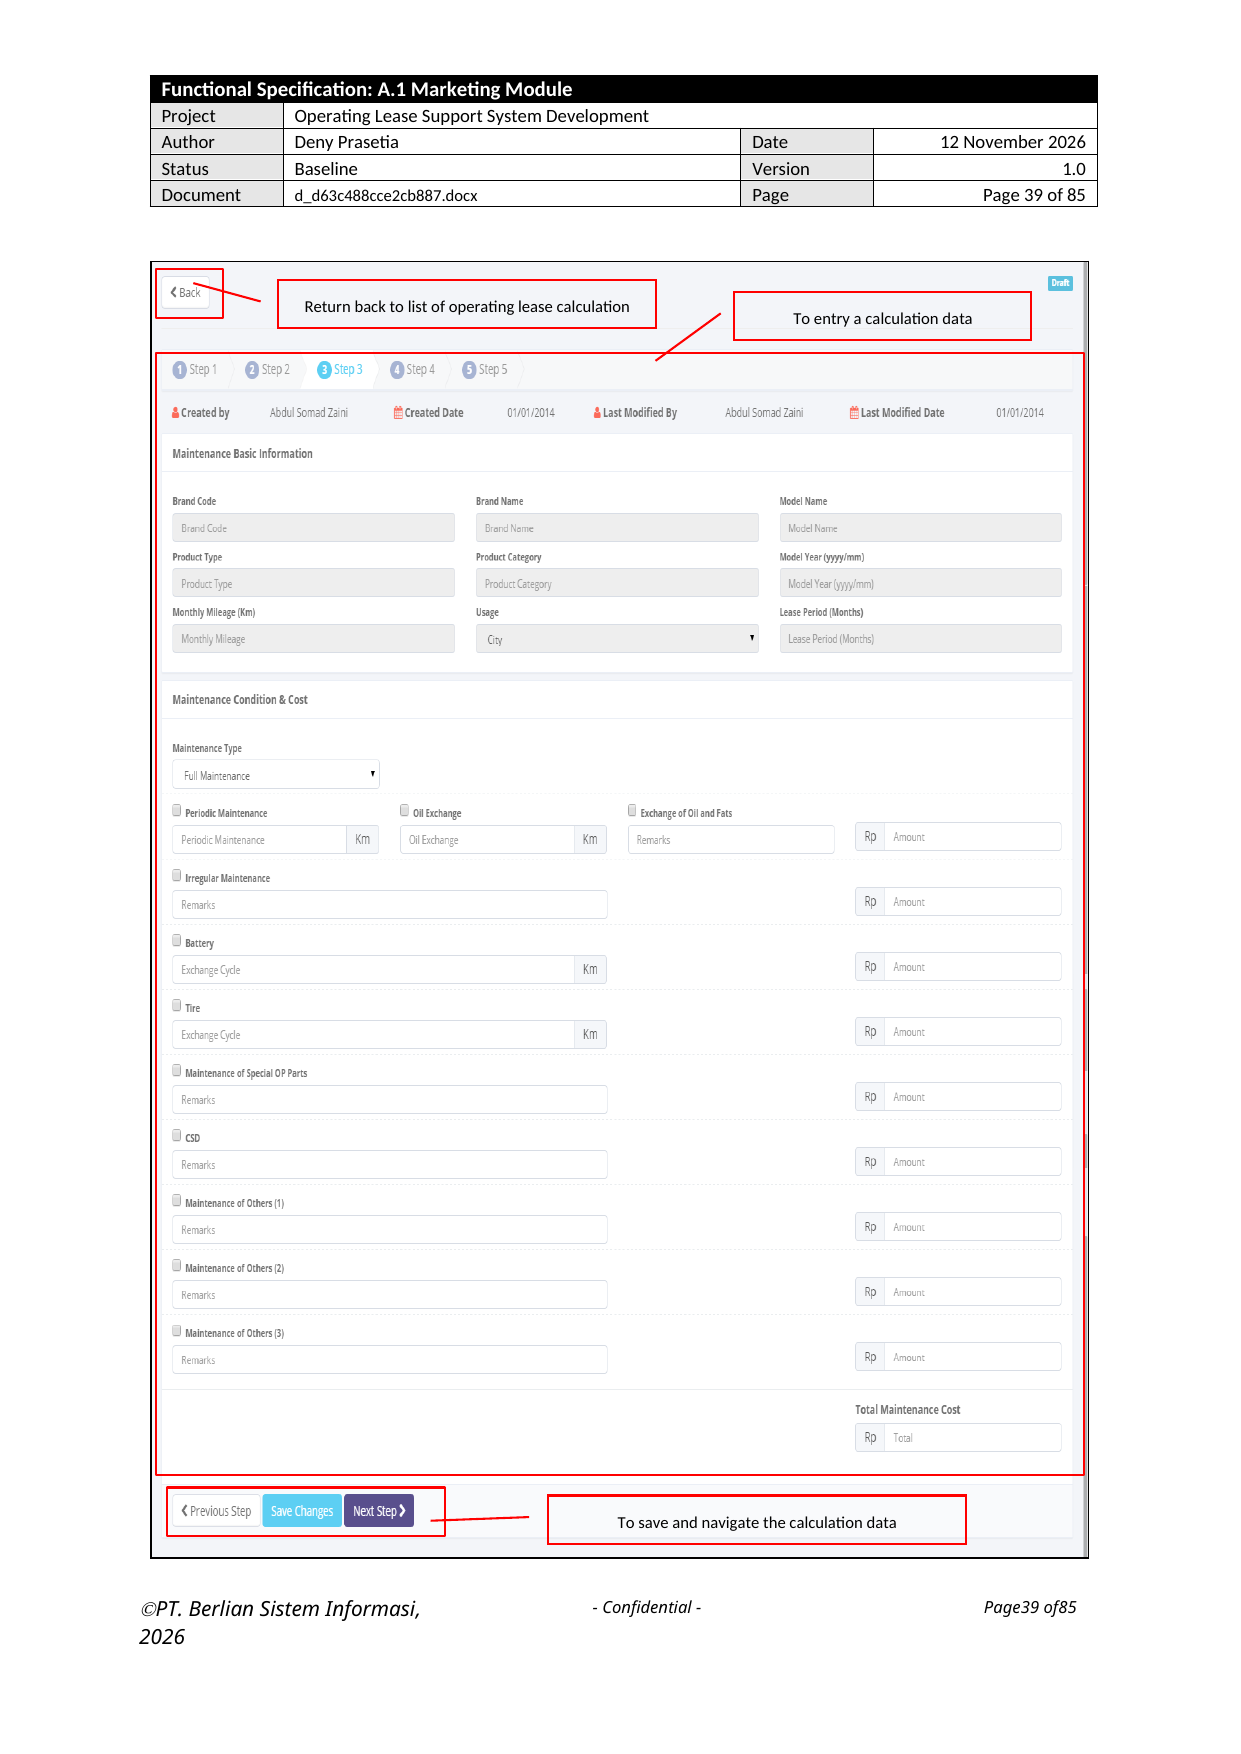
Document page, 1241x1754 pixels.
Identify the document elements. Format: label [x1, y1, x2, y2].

picture [152, 262, 1088, 1557]
